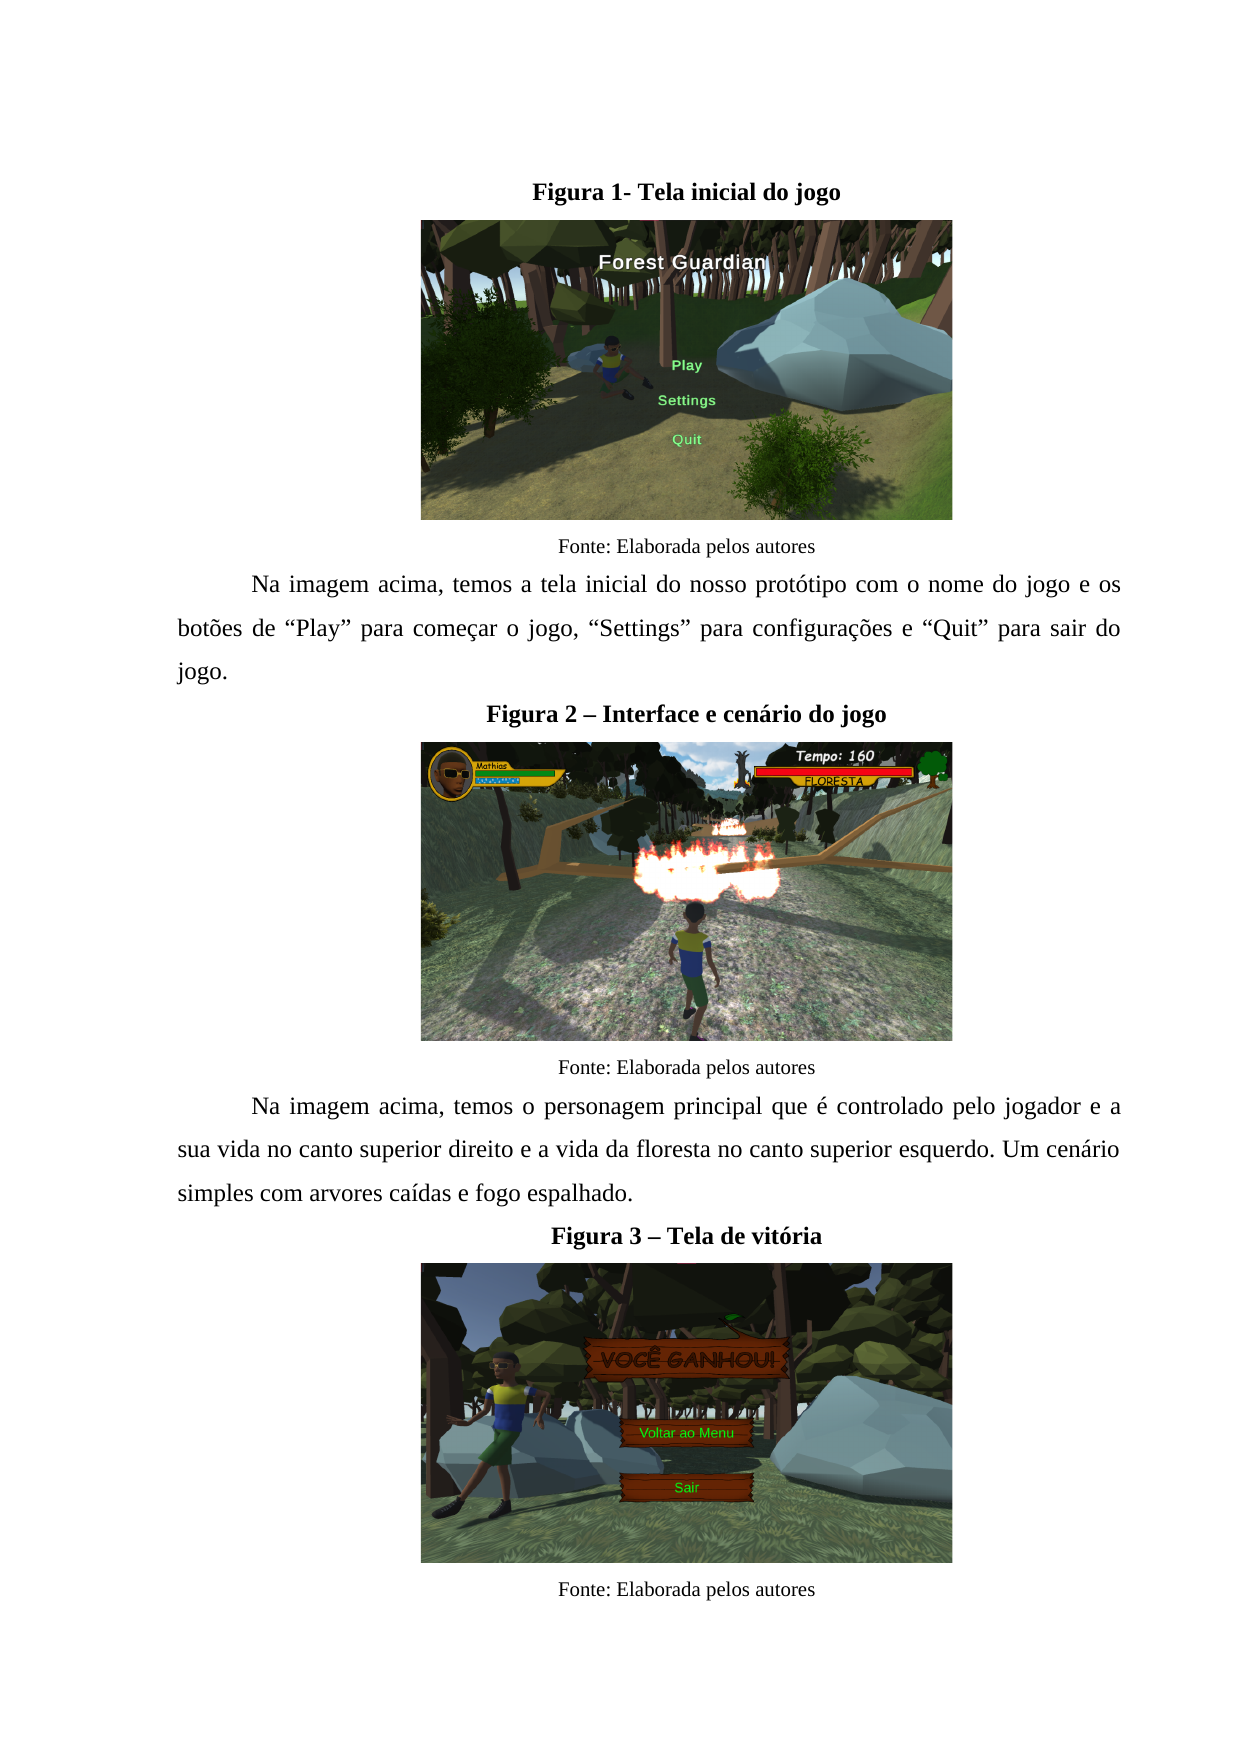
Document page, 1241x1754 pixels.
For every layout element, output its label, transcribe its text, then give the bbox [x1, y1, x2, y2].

text Fonte: Elaborada pelos autores [177, 1055, 1122, 1079]
text Na imagem acima, temos a tela inicial do nosso protótipo com o nome do jogo e os botões de “Play” para começar o jogo, “Settings” para configurações e “Quit” para sair do jogo. [177, 569, 1122, 684]
text Na imagem acima, temos o personagem principal que é controlado pelo jogador e a sua vida no canto superior direito e a vida da floresta no canto superior esquerdo. Um cenário simples com arvores caídas e fogo espalhado. [177, 1091, 1122, 1206]
text Fonte: Elaborada pelos autores [177, 1577, 1122, 1601]
text Figura 2 – Interface e cenário do jogo [177, 699, 1122, 728]
picture [420, 220, 953, 520]
picture [420, 742, 953, 1041]
text Fonte: Elaborada pelos autores [177, 533, 1122, 558]
picture [420, 1263, 953, 1563]
text Figura 1- Tela inicial do jogo [177, 177, 1122, 206]
text Figura 3 – Tela de vitória [177, 1221, 1122, 1249]
